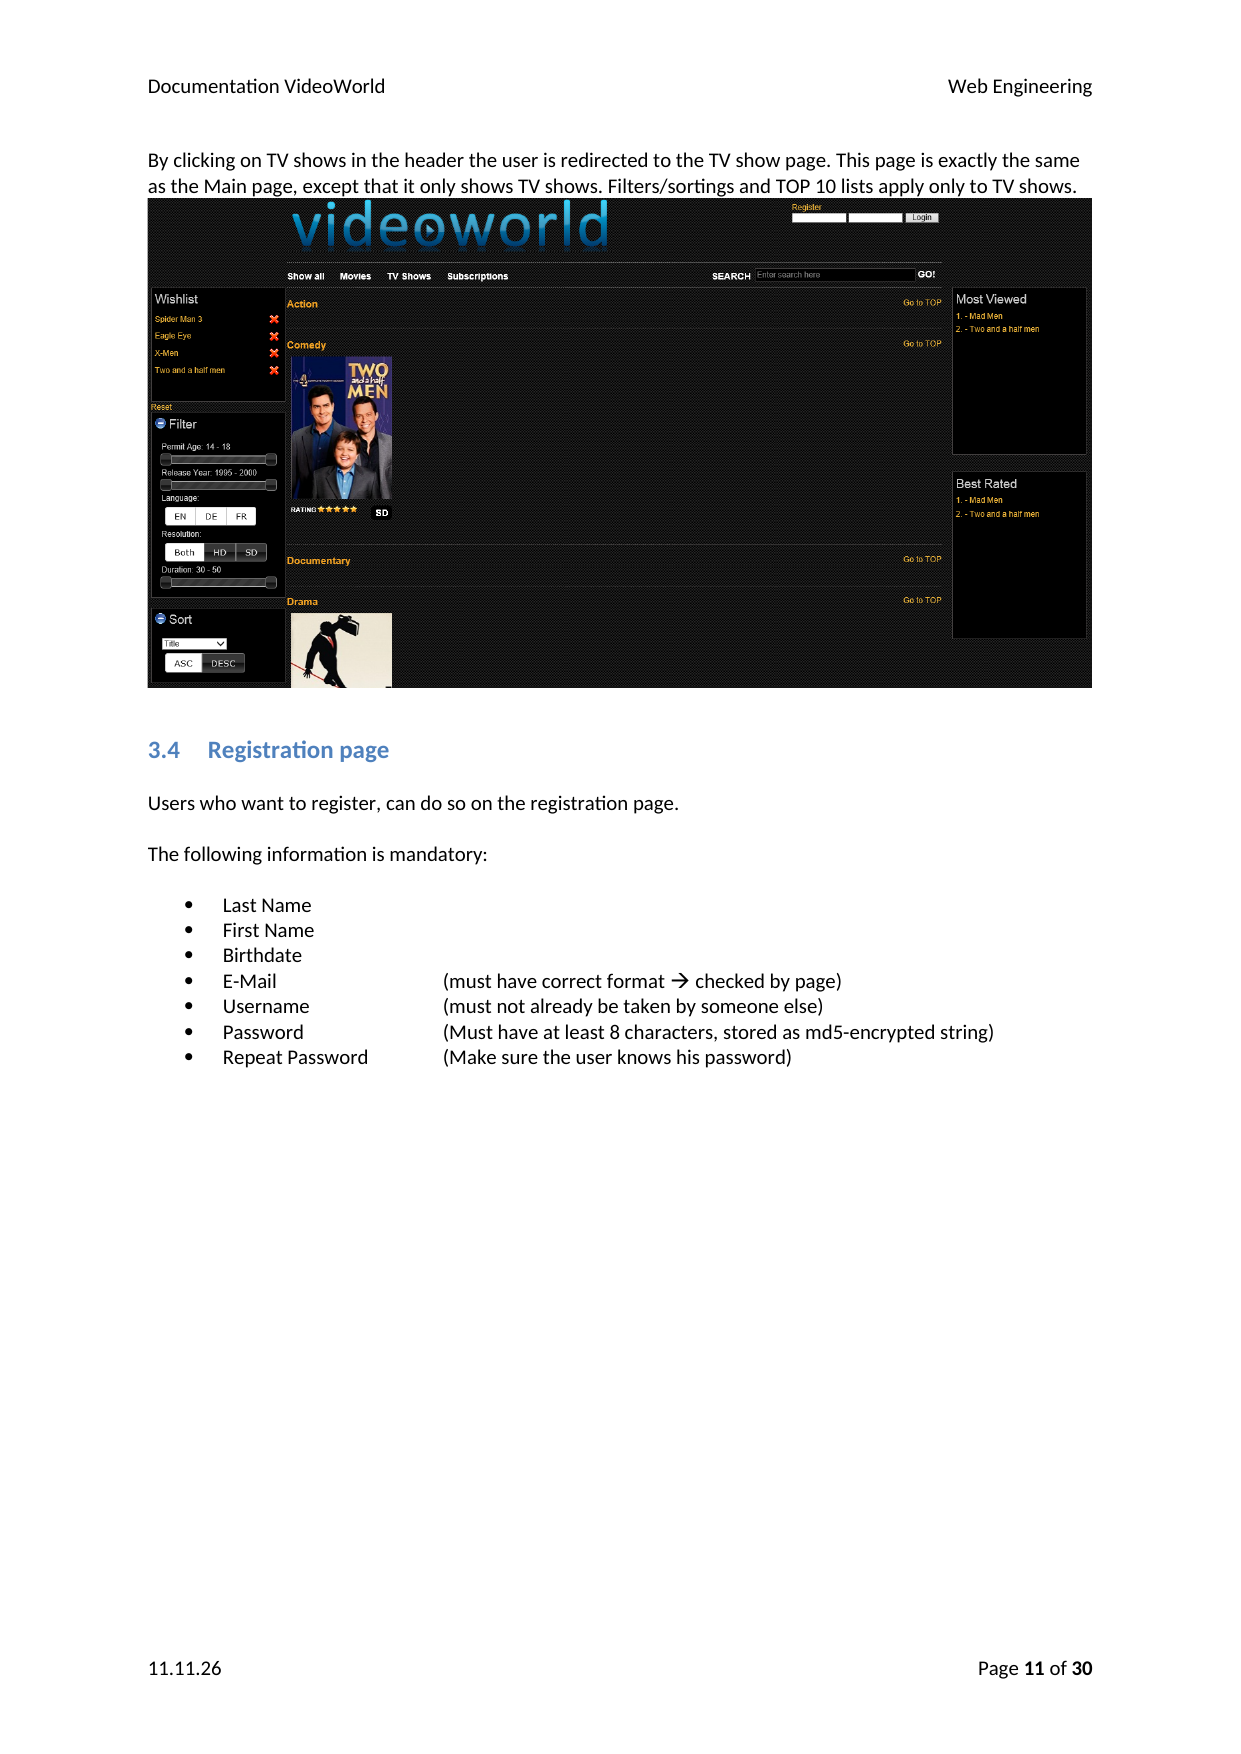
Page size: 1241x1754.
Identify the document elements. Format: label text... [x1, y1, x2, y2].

text Users who want to register, can do so on the registration page. [148, 790, 1093, 816]
text By clicking on TV shows in the header the user is redirected to the TV show page. This page is exactly the same as the Main page, except that it only shows TV shows. Filters/sortings and TOP 10 lists apply only to TV shows. [148, 148, 1093, 198]
list Password (Must have at least 8 characters, stored as md5-encrypted string) [185, 1019, 1093, 1044]
list Repeat Password (Make sure the user knows his password) [185, 1044, 1093, 1070]
text The following information is mandatory: [148, 841, 1093, 866]
picture [147, 198, 1092, 688]
list First Name [185, 917, 1093, 943]
list Last Name [185, 892, 1093, 917]
subtitle Registration page [148, 734, 1093, 765]
list Username (must not already be taken by someone else) [185, 993, 1093, 1019]
list Birthdate [185, 943, 1093, 968]
list E-Mail (must have correct format checked by page) [185, 968, 1093, 993]
